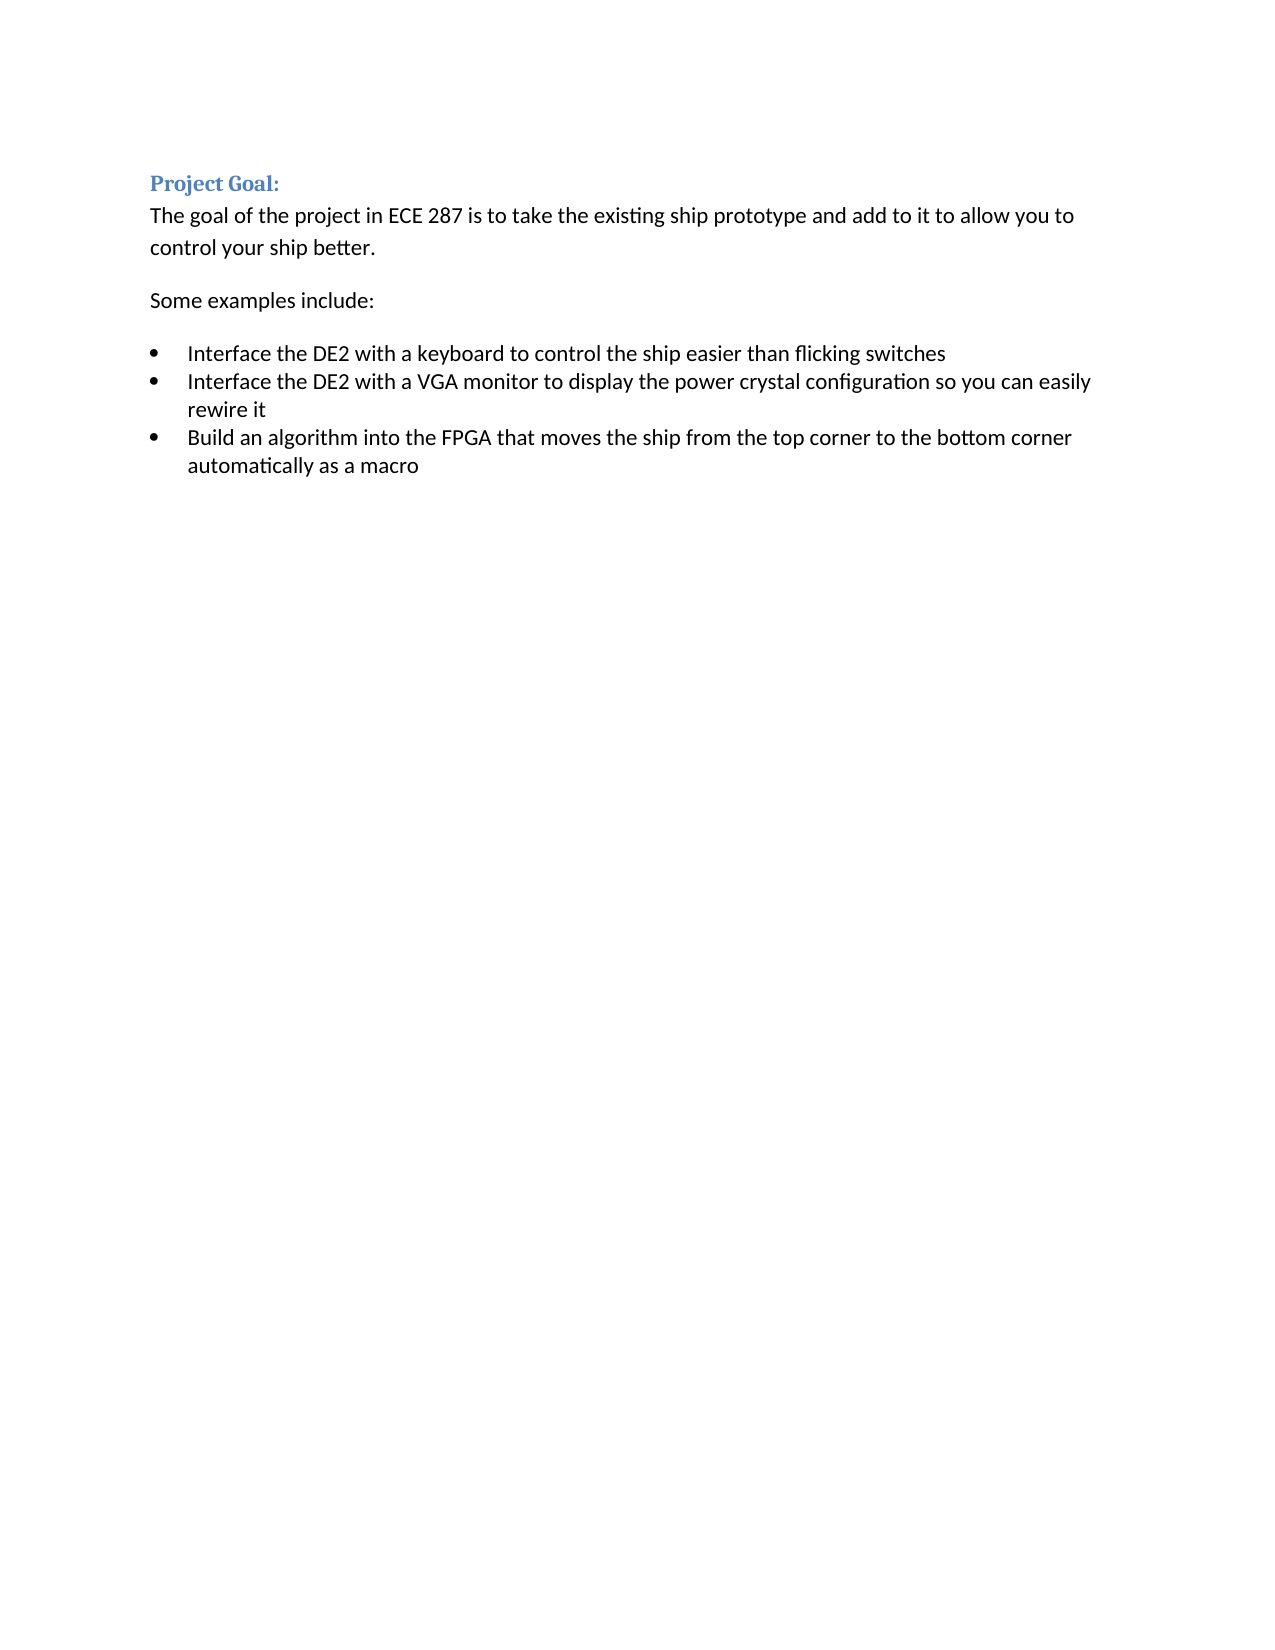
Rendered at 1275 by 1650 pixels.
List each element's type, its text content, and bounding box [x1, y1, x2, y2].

list Interface the DE2 with a keyboard to control the ship easier than flicking switches [150, 339, 1125, 367]
subtitle Project Goal: [150, 171, 1125, 197]
text Some examples include: [150, 286, 1125, 314]
list Build an algorithm into the FPGA that moves the ship from the top corner to the bottom corner automatically as a macro [150, 423, 1125, 479]
list Interface the DE2 with a VGA monitor to display the power crystal configuration so you can easily rewire it [150, 367, 1125, 423]
text The goal of the project in ECE 287 is to take the existing ship prototype and add to it to allow you to control your ship better. [150, 201, 1125, 261]
